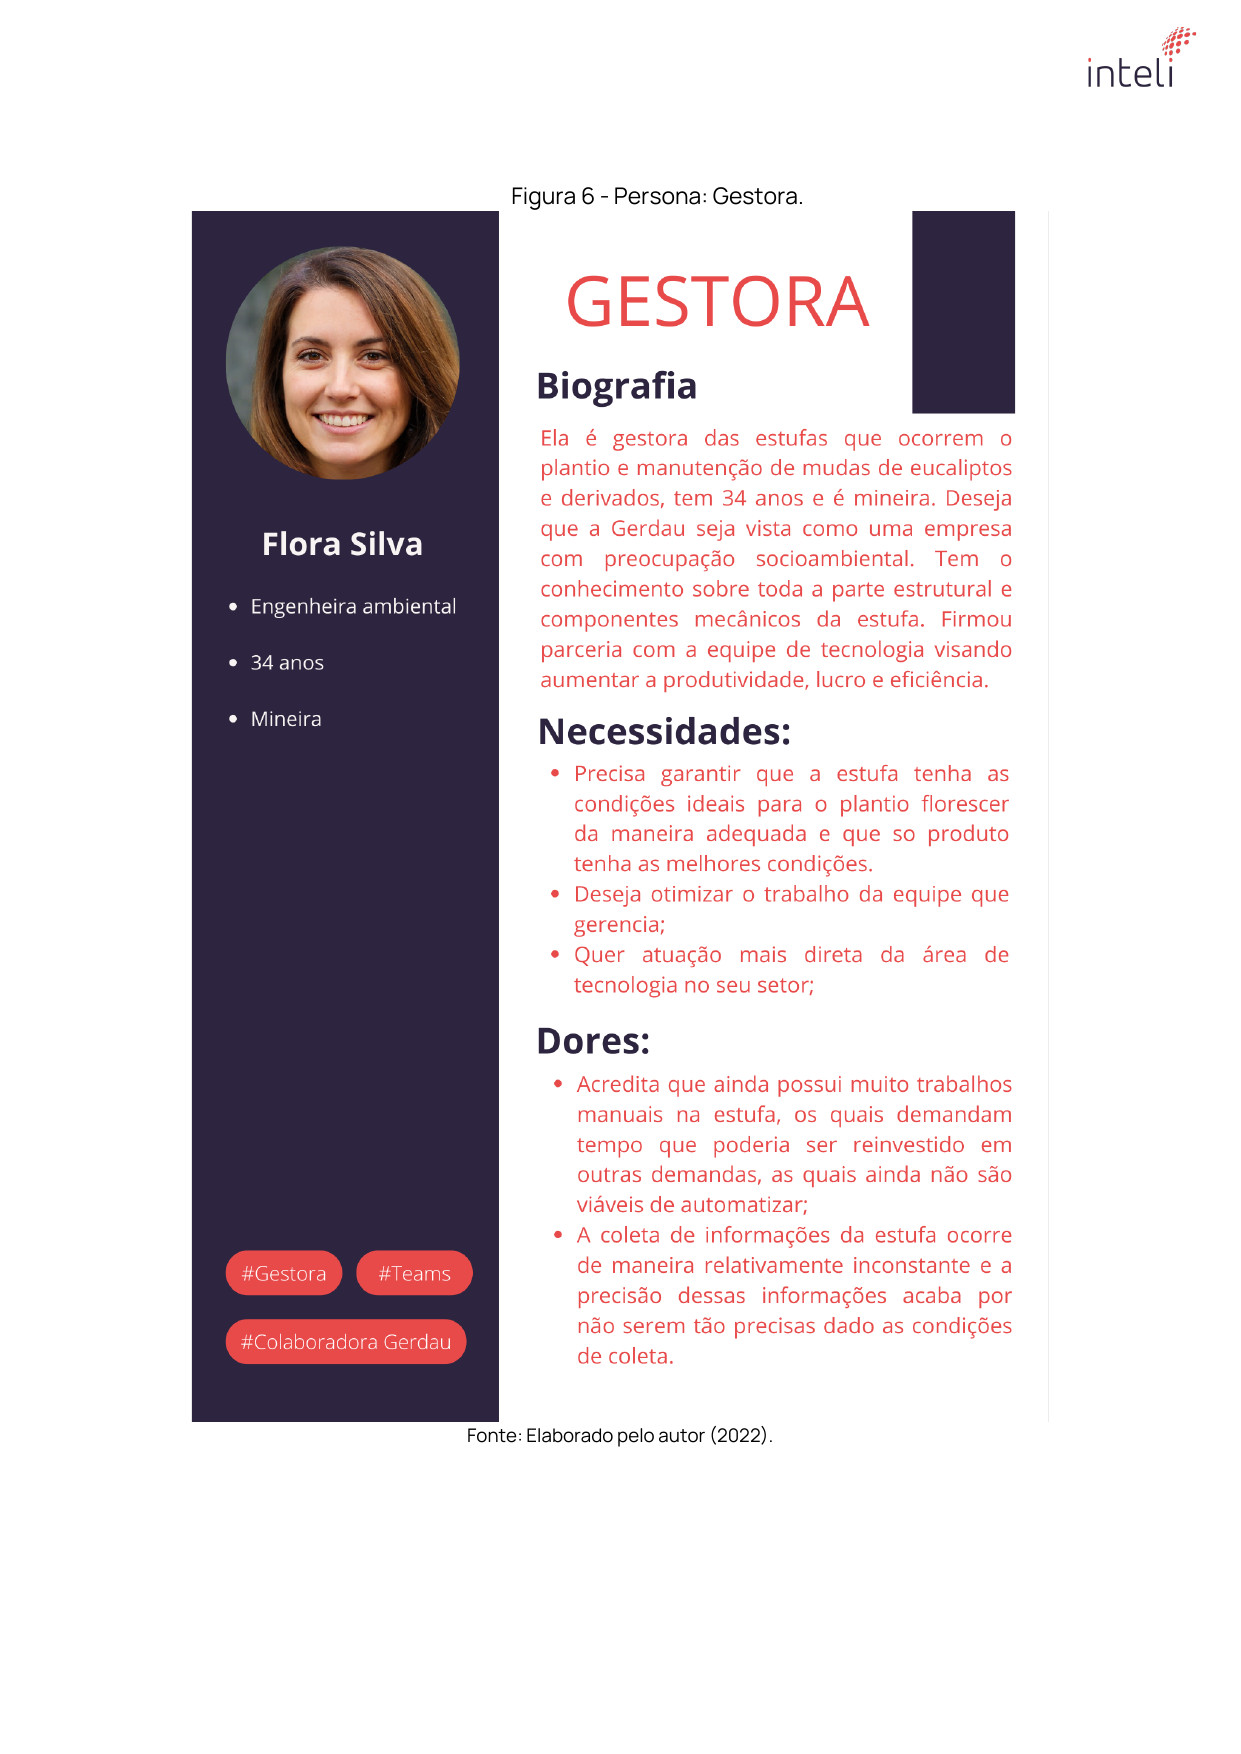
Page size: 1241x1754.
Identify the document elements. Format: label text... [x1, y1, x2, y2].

picture [1088, 27, 1197, 87]
text Figura 6 - Persona: Gestora. [193, 180, 1122, 211]
text Fonte: Elaborado pelo autor (2022). [118, 1422, 1122, 1448]
picture [191, 211, 1049, 1422]
